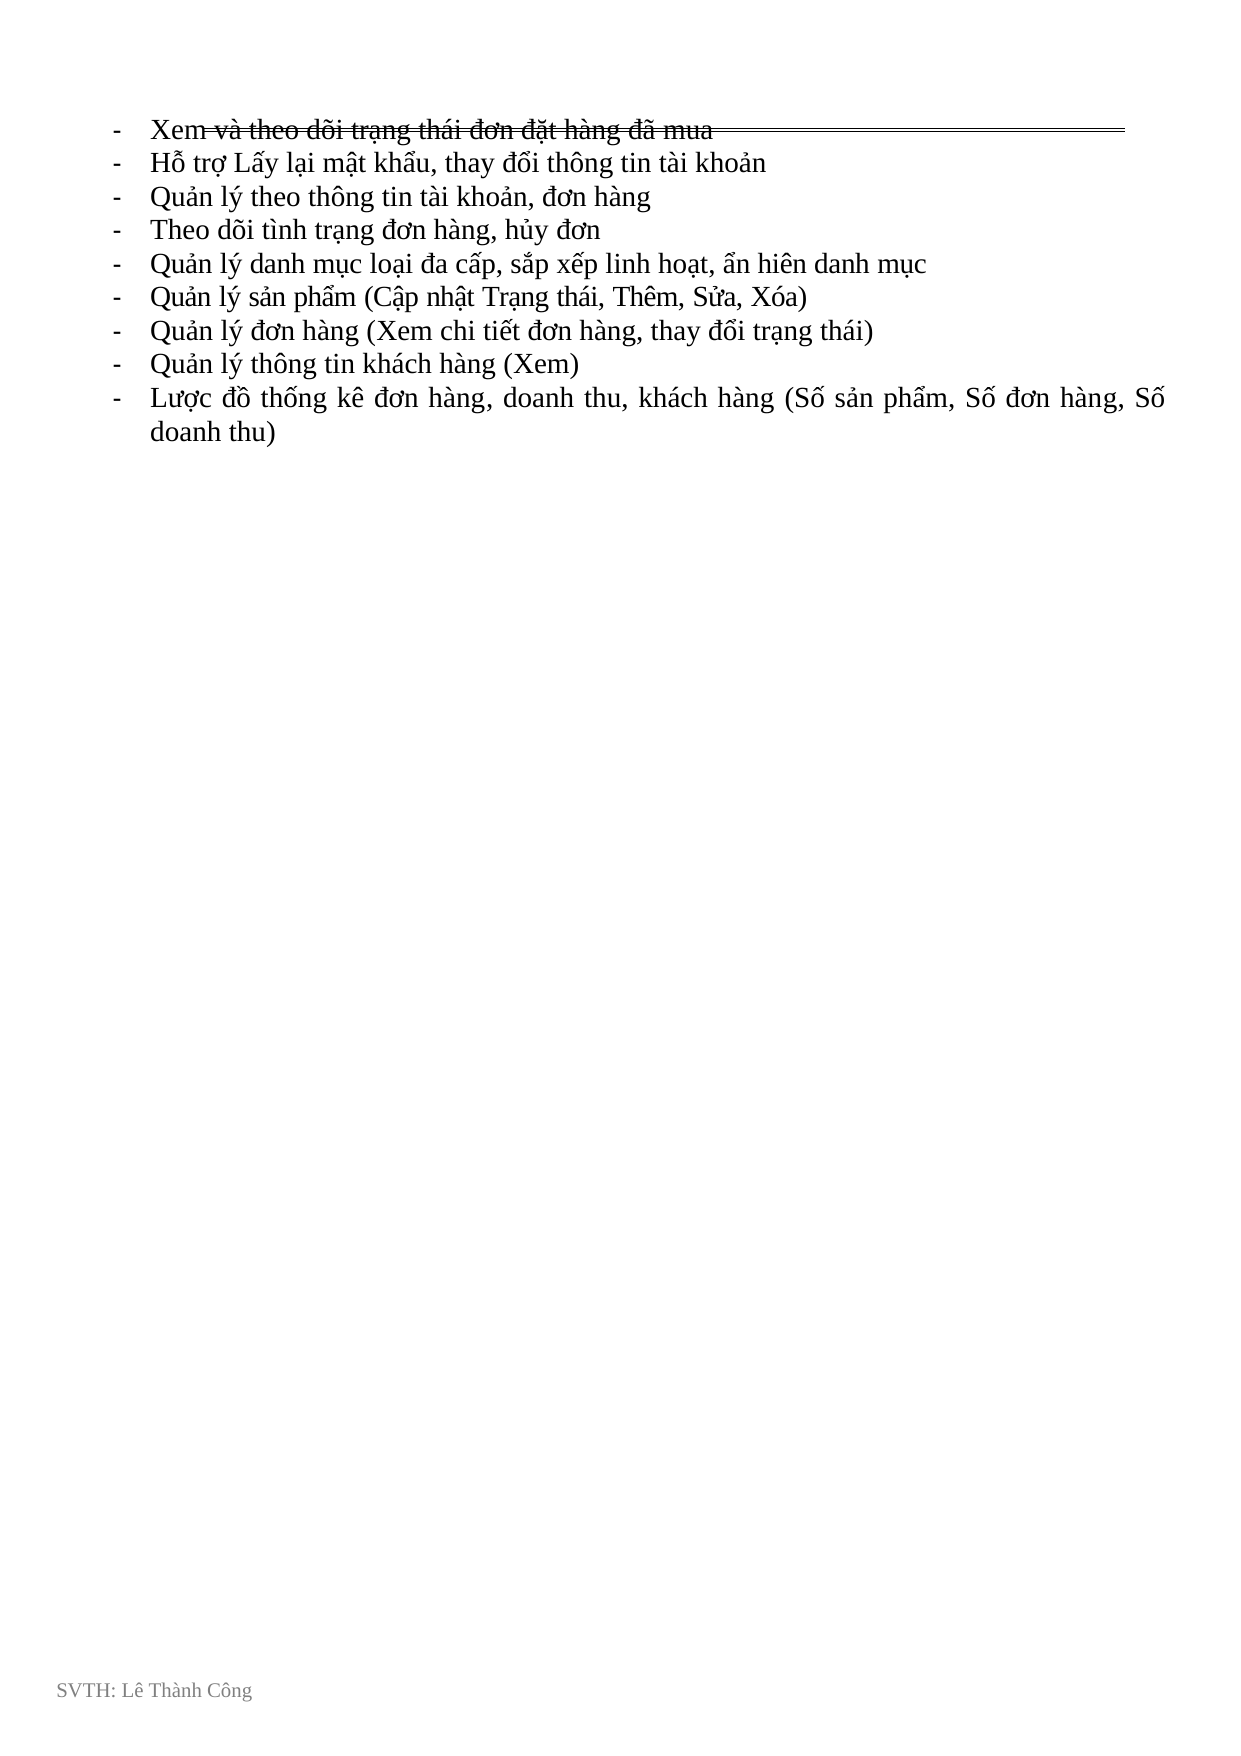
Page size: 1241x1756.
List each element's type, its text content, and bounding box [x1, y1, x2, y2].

list Quản lý theo thông tin tài khoản, đơn hàng [112, 179, 1165, 212]
list Quản lý danh mục loại đa cấp, sắp xếp linh hoạt, ẩn hiên danh mục [112, 246, 1165, 279]
list Hỗ trợ Lấy lại mật khẩu, thay đổi thông tin tài khoản [112, 145, 1165, 179]
list Theo dõi tình trạng đơn hàng, hủy đơn [112, 212, 1165, 246]
list Quản lý sản phẩm (Cập nhật Trạng thái, Thêm, Sửa, Xóa) [112, 279, 1165, 313]
list Lược đồ thống kê đơn hàng, doanh thu, khách hàng (Số sản phẩm, Số đơn hàng, Số doanh thu) [112, 380, 1165, 447]
list Quản lý thông tin khách hàng (Xem) [112, 347, 1165, 380]
list Xem và theo dõi trạng thái đơn đặt hàng đã mua [112, 112, 1165, 145]
list Quản lý đơn hàng (Xem chi tiết đơn hàng, thay đổi trạng thái) [112, 313, 1165, 347]
